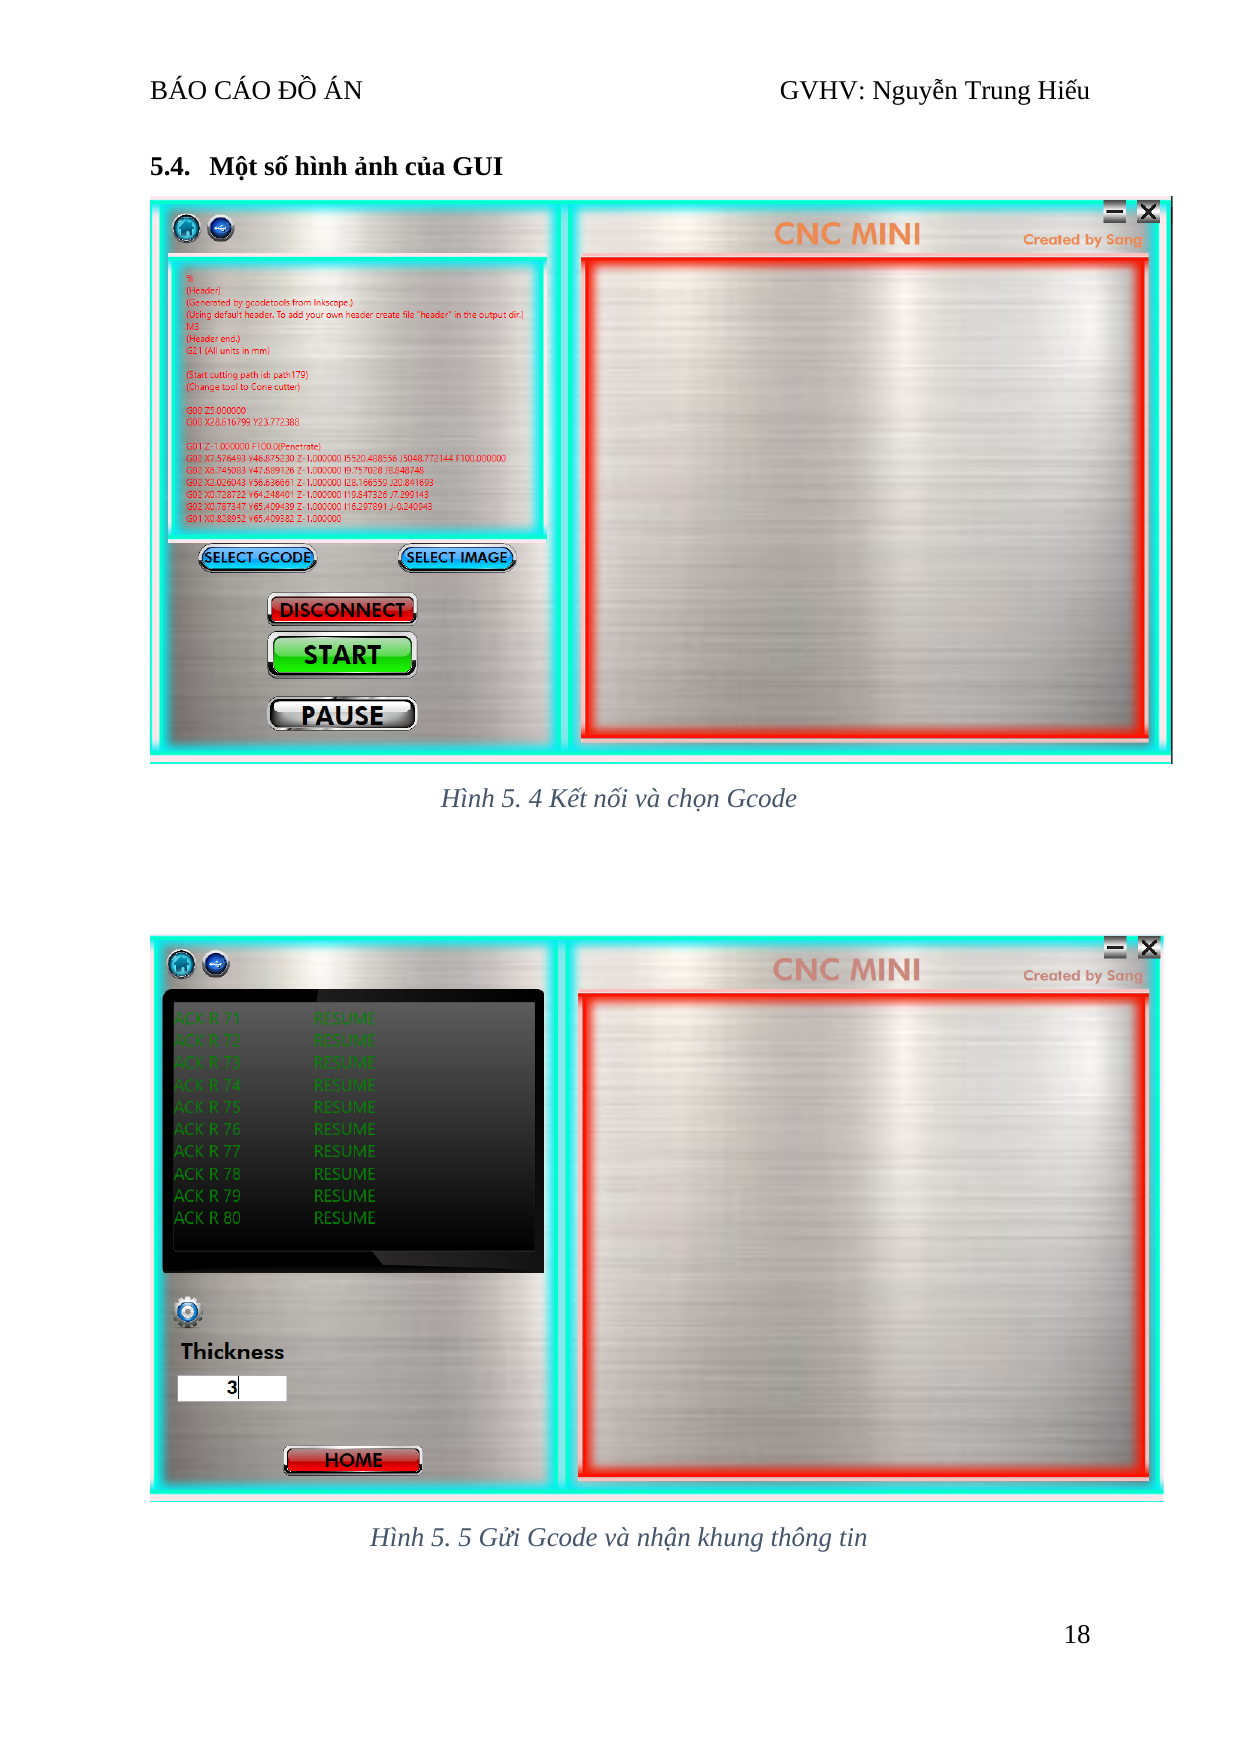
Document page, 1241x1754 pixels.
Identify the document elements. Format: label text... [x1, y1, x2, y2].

subtitle Một số hình ảnh của GUI [150, 150, 1090, 181]
picture [150, 196, 1173, 764]
picture [150, 934, 1164, 1502]
text Hình 5. 5 Gửi Gcode và nhận khung thông tin [150, 1521, 1090, 1552]
text Hình 5. 4 Kết nối và chọn Gcode [150, 782, 1090, 813]
